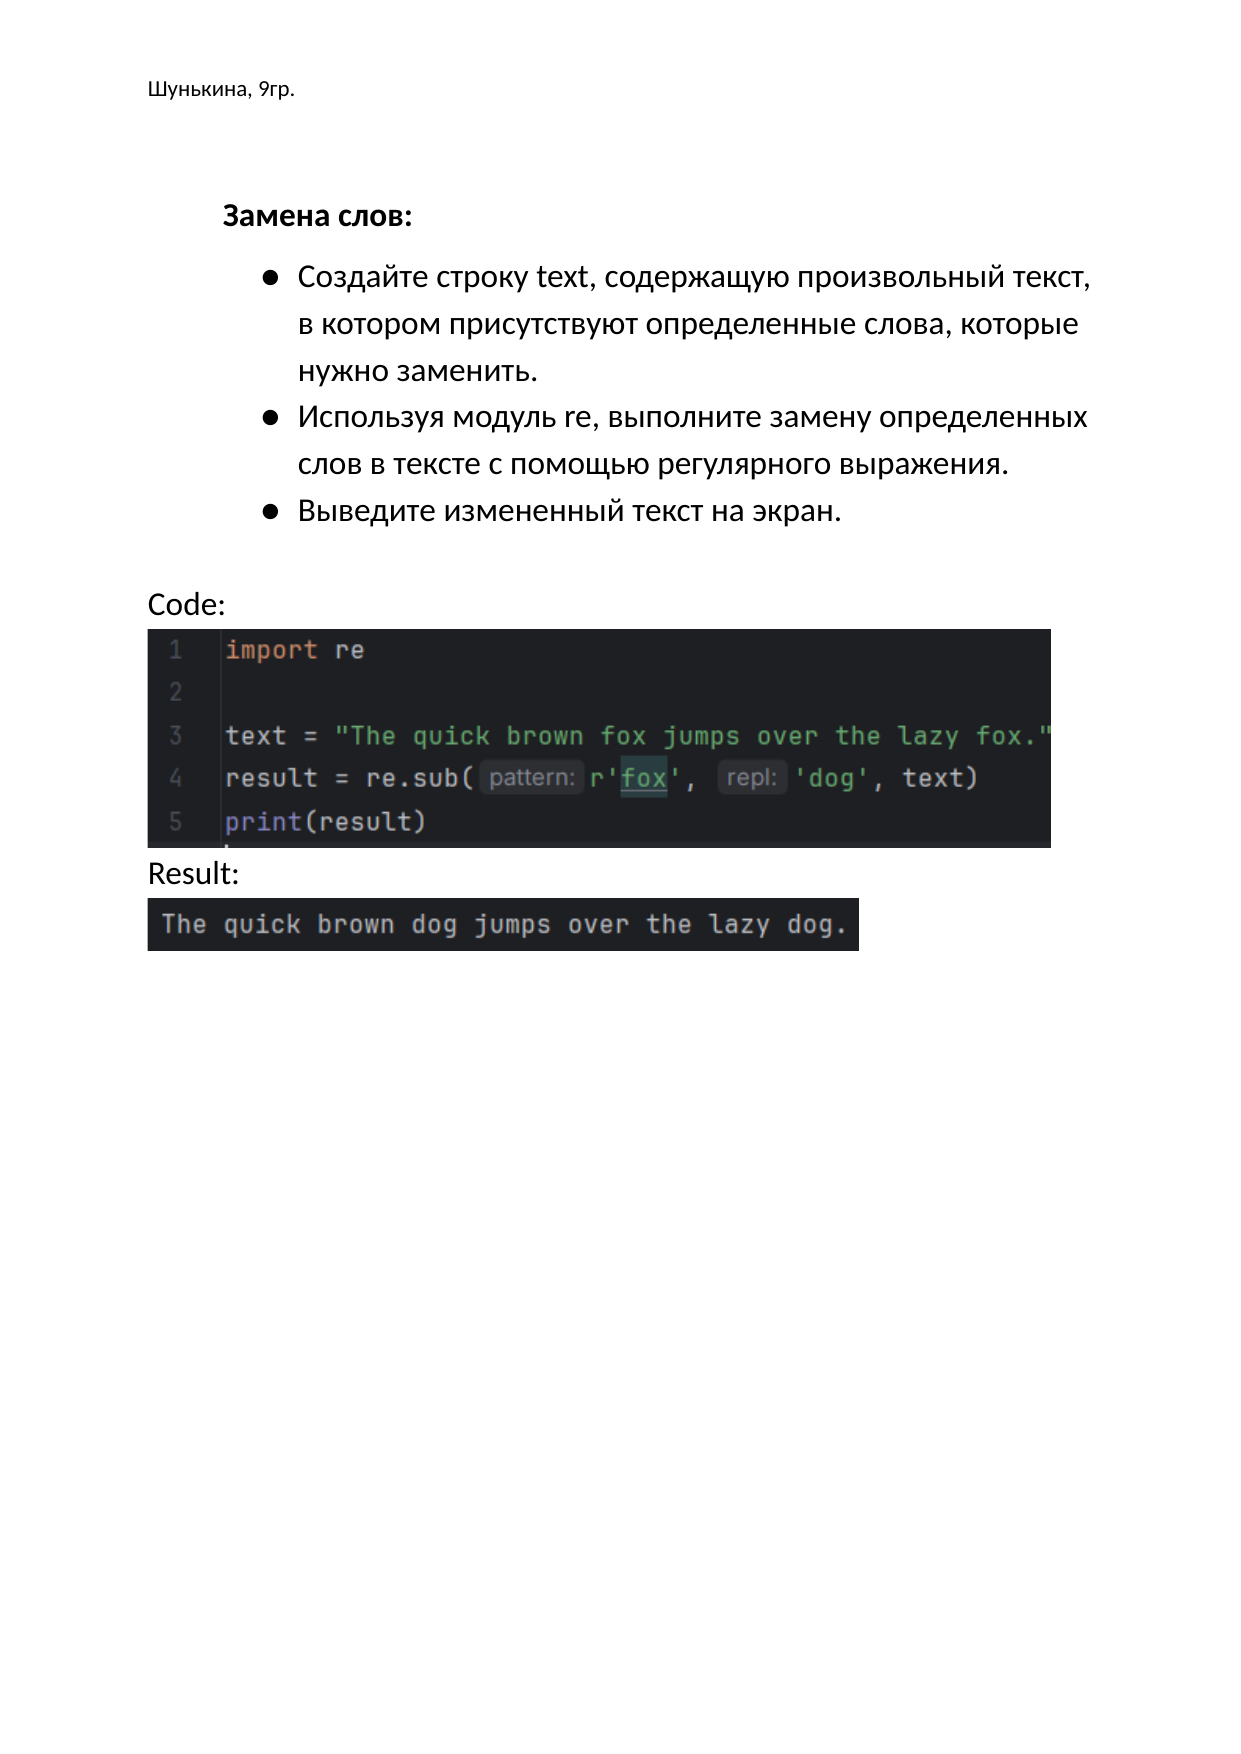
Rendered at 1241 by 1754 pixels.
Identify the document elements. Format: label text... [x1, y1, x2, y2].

list Выведите измененный текст на экран. [260, 489, 1092, 530]
picture [147, 898, 859, 951]
text Result: [148, 852, 1092, 893]
text Code: [148, 582, 1092, 623]
list Создайте строку text, содержащую произвольный текст, в котором присутствуют определенные слова, которые нужно заменить. [260, 255, 1092, 389]
picture [147, 629, 1051, 848]
text Замена слов: [148, 194, 1092, 235]
list Используя модуль re, выполните замену определенных слов в тексте с помощью регулярного выражения. [260, 395, 1092, 483]
